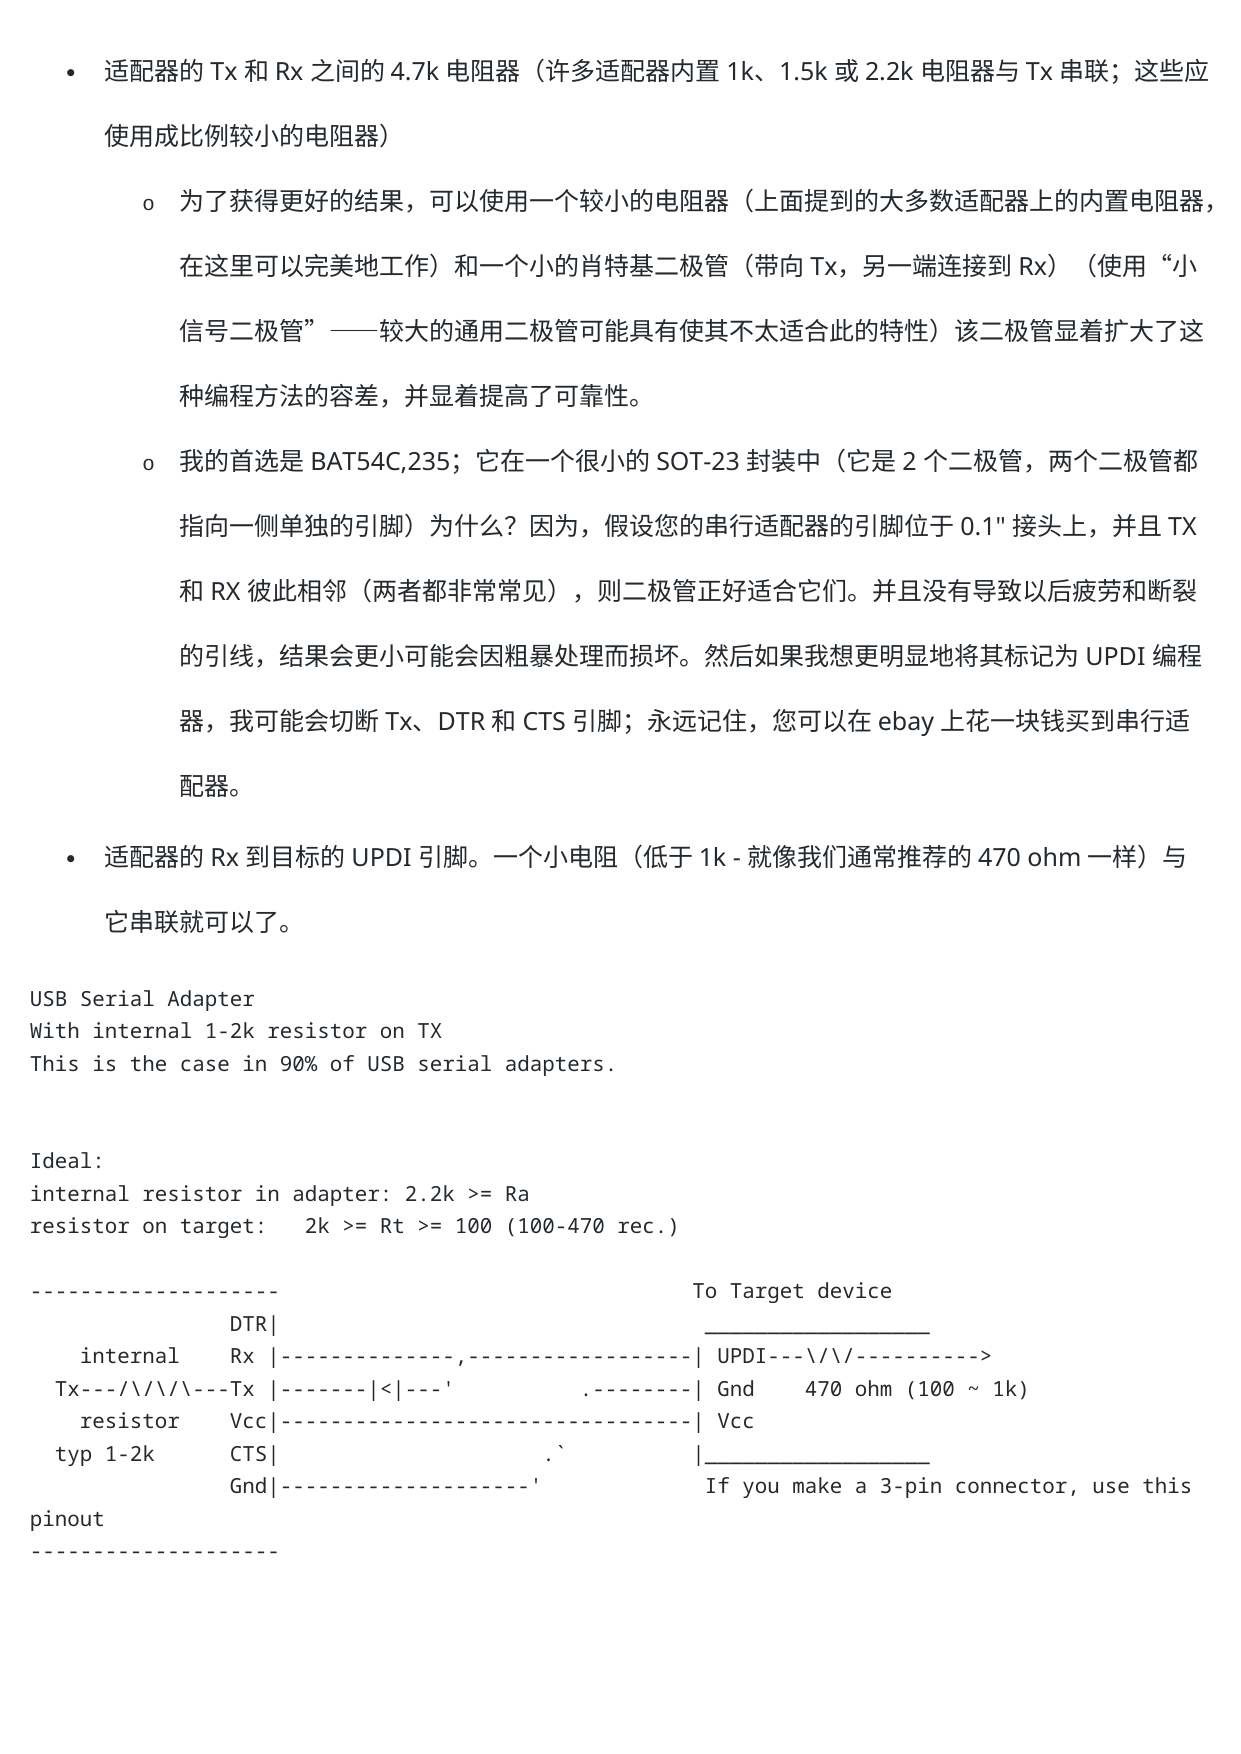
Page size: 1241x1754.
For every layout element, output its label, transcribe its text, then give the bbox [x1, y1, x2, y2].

list 为了获得更好的结果，可以使用一个较小的电阻器（上面提到的大多数适配器上的内置电阻器，在这里可以完美地工作）和一个小的肖特基二极管（带向 Tx，另一端连接到 Rx）（使用“小信号二极管”——较大的通用二极管可能具有使其不太适合此的特性）该二极管显着扩大了这种编程方法的容差，并显着提高了可靠性。 [142, 167, 1211, 427]
list 我的首选是 BAT54C,235；它在一个很小的 ​​SOT-23 封装中（它是 2 个二极管，两个二极管都指向一侧单独的引脚）为什么？因为，假设您的串行适配器的引脚位于 0.1" 接头上，并且 TX 和 RX 彼此相邻（两者都非常常见），则二极管正好适合它们。并且没有导致以后疲劳和断裂的引线，结果会更小可能会因粗暴处理而损坏。然后如果我想更明显地将其标记为 UPDI 编程器，我可能会切断 Tx、DTR 和 CTS 引脚；永远记住，您可以在 ebay 上花一块钱买到串行适配器。 [142, 427, 1211, 817]
text USB Serial Adapter [29, 982, 1211, 1015]
text DTR| __________________ [29, 1307, 1211, 1340]
text -------------------- To Target device [29, 1275, 1211, 1307]
text Ideal: [29, 1145, 1211, 1177]
text -------------------- [29, 1535, 1211, 1567]
text This is the case in 90% of USB serial adapters. [29, 1047, 1211, 1080]
list 适配器的 Rx 到目标的 UPDI 引脚。一个小电阻（低于 1k - 就像我们通常推荐的 470 ohm 一样）与它串联就可以了。 [67, 823, 1211, 953]
text resistor Vcc|---------------------------------| Vcc [29, 1405, 1211, 1437]
text Tx---/\/\/\---Tx |-------|<|---' .--------| Gnd 470 ohm (100 ~ 1k) [29, 1372, 1211, 1405]
list 适配器的 Tx 和 Rx 之间的 4.7k 电阻器（许多适配器内置 1k、1.5k 或 2.2k 电阻器与 Tx 串联；这些应使用成比例较小的电阻器） [67, 37, 1211, 167]
text internal Rx |--------------,------------------| UPDI---\/\/----------> [29, 1340, 1211, 1372]
text resistor on target: 2k >= Rt >= 100 (100-470 rec.) [29, 1210, 1211, 1242]
text With internal 1-2k resistor on TX [29, 1015, 1211, 1047]
text internal resistor in adapter: 2.2k >= Ra [29, 1177, 1211, 1210]
text typ 1-2k CTS| .` |__________________ [29, 1437, 1211, 1470]
text Gnd|--------------------' If you make a 3-pin connector, use this pinout [29, 1470, 1211, 1535]
